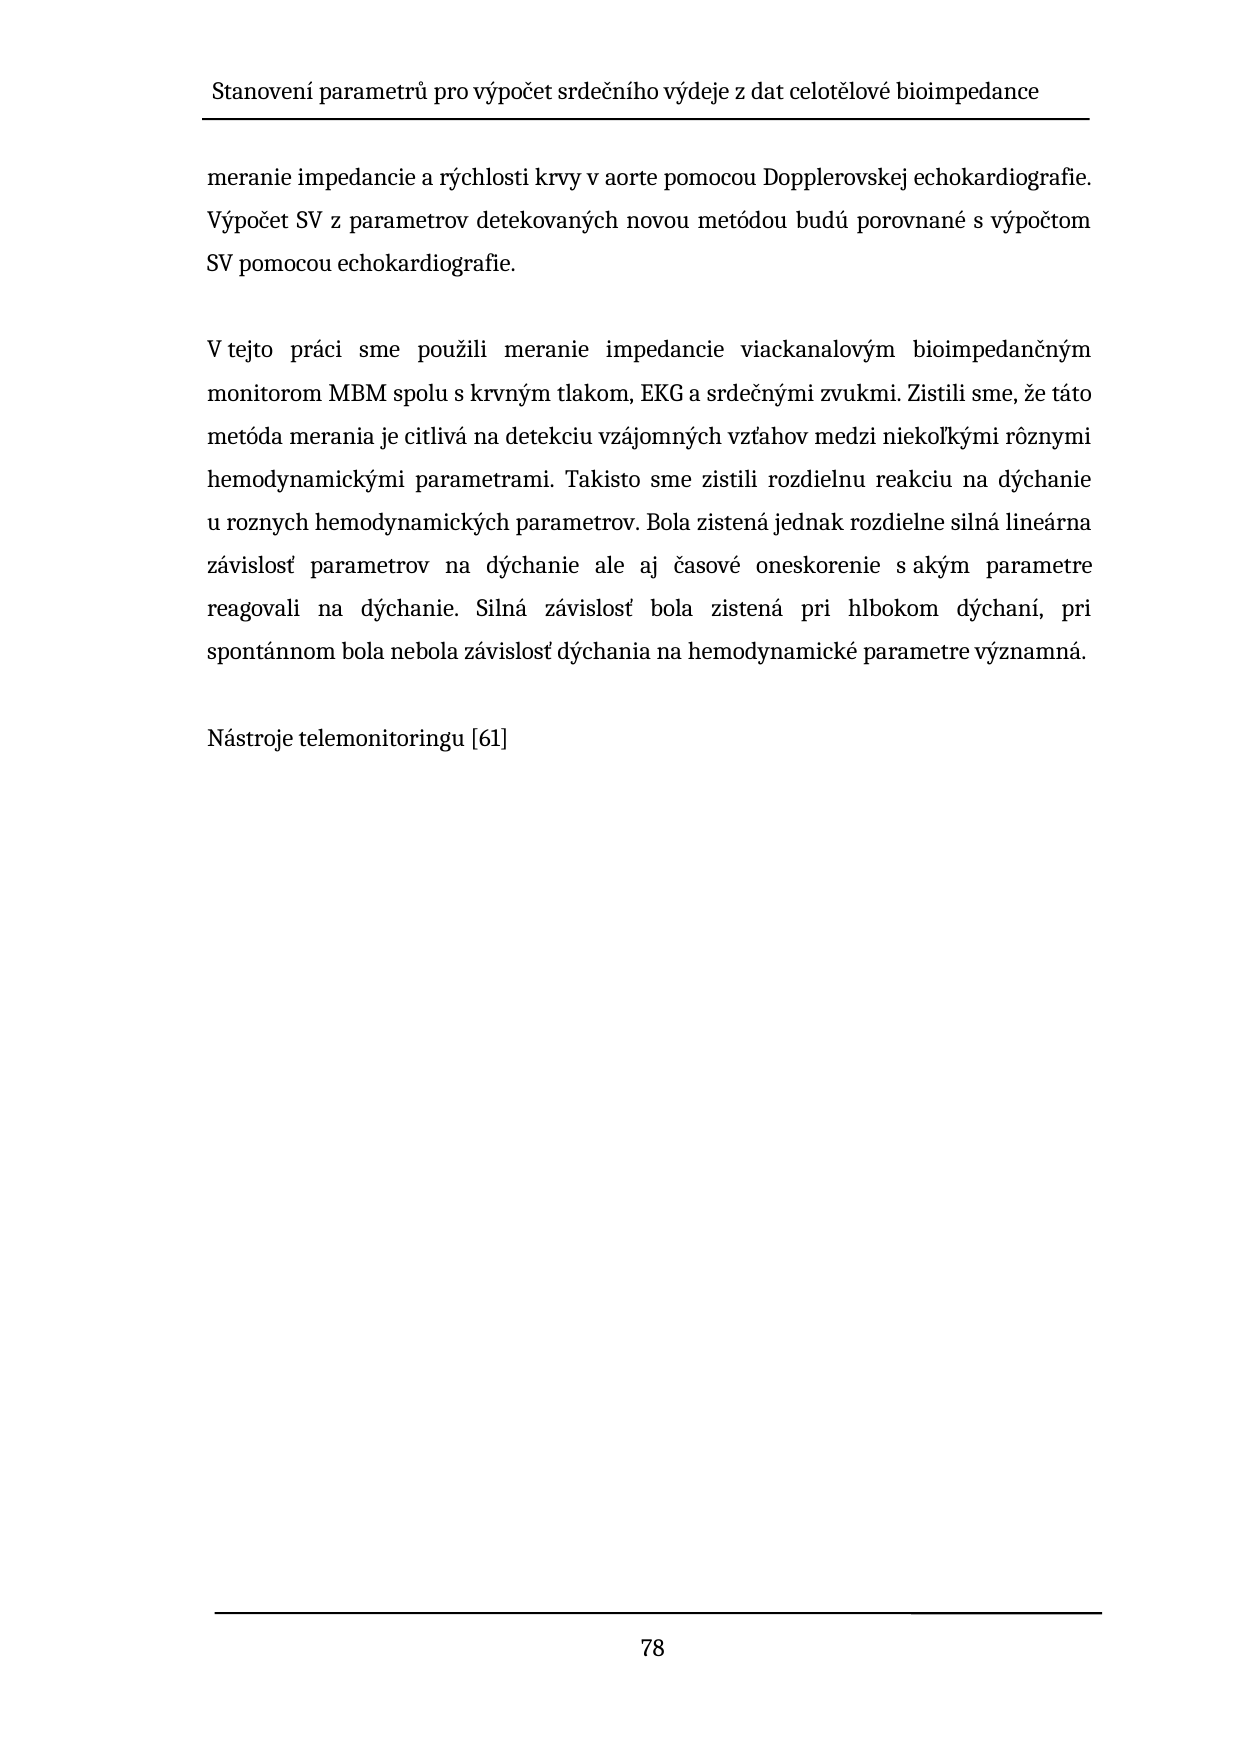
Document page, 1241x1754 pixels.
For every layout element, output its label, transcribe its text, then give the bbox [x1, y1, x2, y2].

text Nástroje telemonitoringu [61] [207, 723, 1092, 752]
text V tejto práci sme použili meranie impedancie viackanalovým bioimpedančným monitorom MBM spolu s krvným tlakom, EKG a srdečnými zvukmi. Zistili sme, že táto metóda merania je citlivá na detekciu vzájomných vzťahov medzi niekoľkými rôznymi hemodynamickými parametrami. Takisto sme zistili rozdielnu reakciu na dýchanie u roznych hemodynamických parametrov. Bola zistená jednak rozdielne silná lineárna závislosť parametrov na dýchanie ale aj časové oneskorenie s akým parametre reagovali na dýchanie. Silná závislosť bola zistená pri hlbokom dýchaní, pri spontánnom bola nebola závislosť dýchania na hemodynamické parametre významná. [207, 335, 1092, 666]
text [207, 163, 1092, 278]
